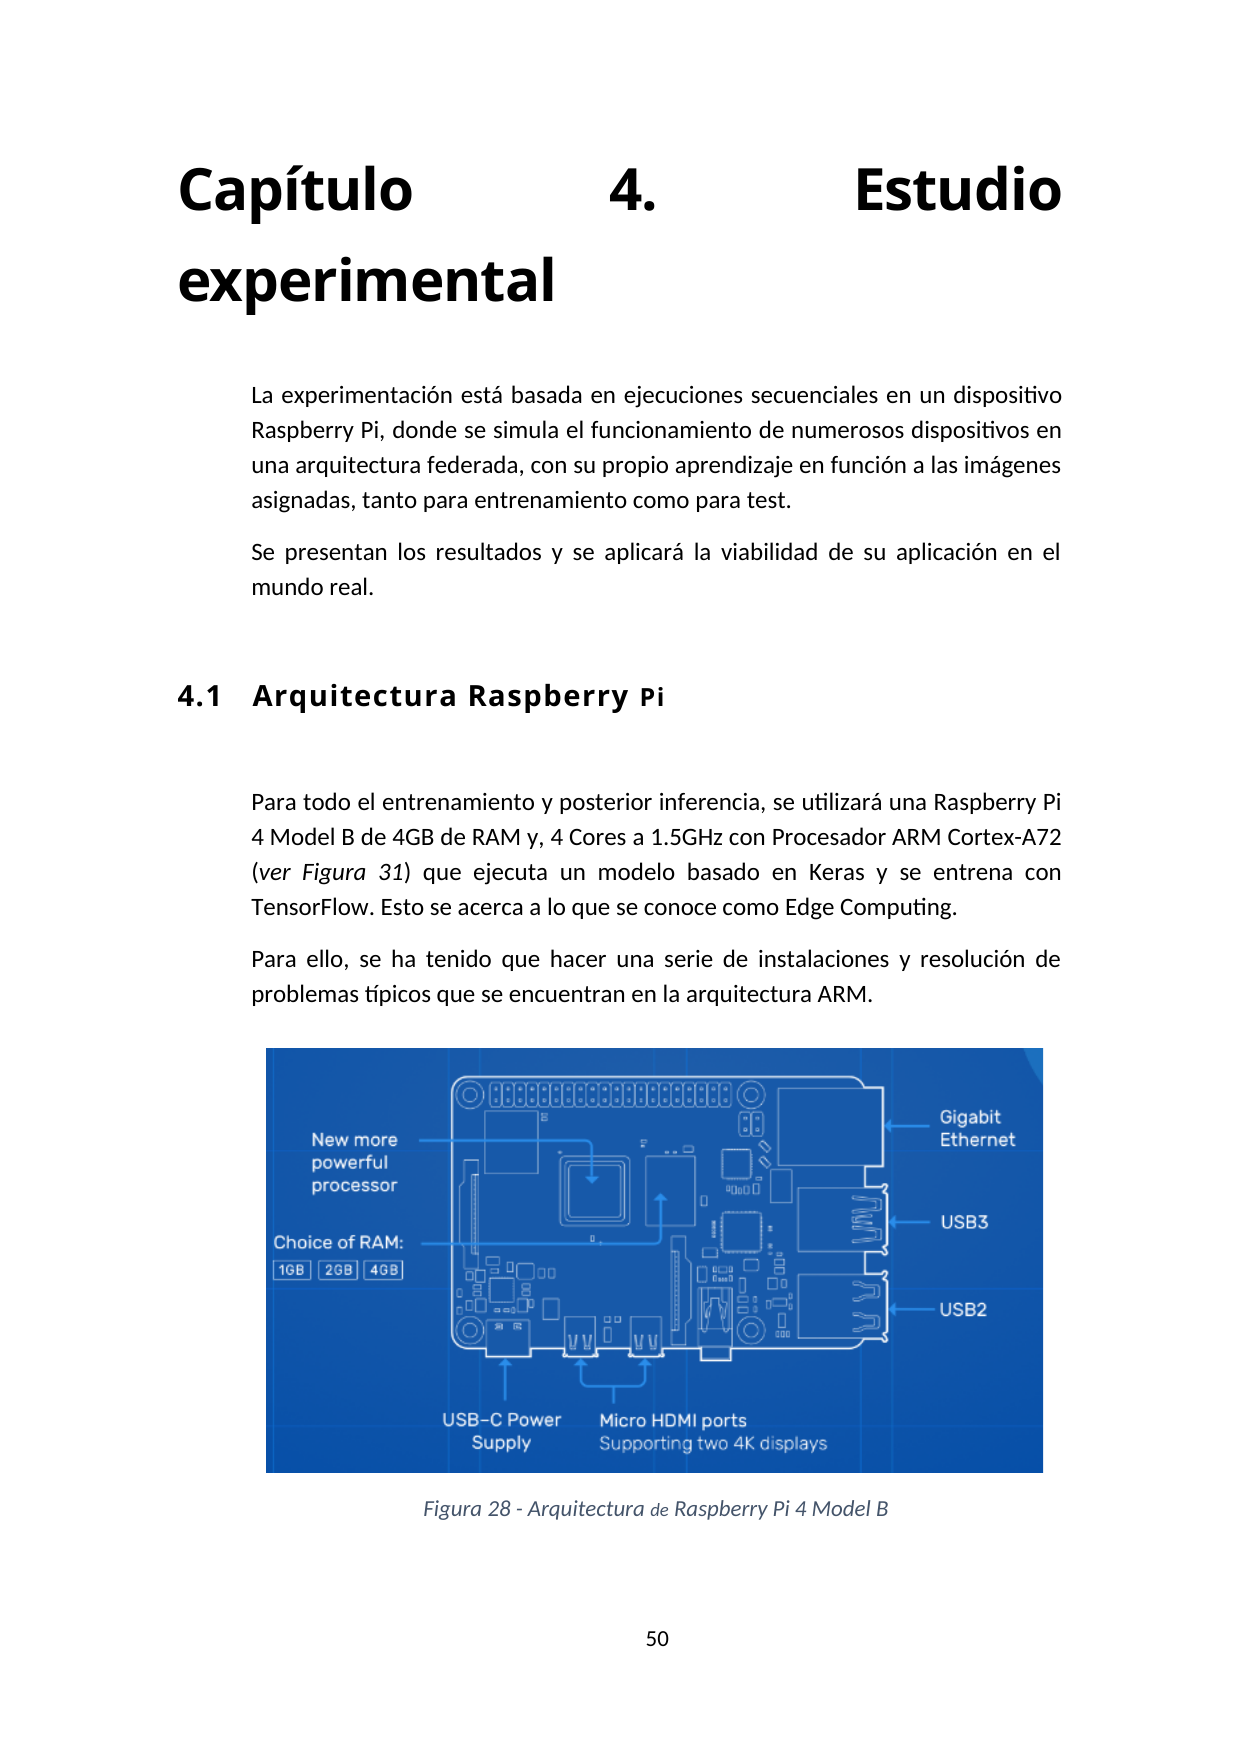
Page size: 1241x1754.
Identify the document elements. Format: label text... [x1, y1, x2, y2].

title Capítulo 4. Estudio experimental [177, 148, 1063, 318]
text Se presentan los resultados y se aplicará la viabilidad de su aplicación en el mundo real. [251, 536, 1063, 601]
text La experimentación está basada en ejecuciones secuenciales en un dispositivo Raspberry Pi, donde se simula el funcionamiento de numerosos dispositivos en una arquitectura federada, con su propio aprendizaje en función a las imágenes asignadas, tanto para entrenamiento como para test. [251, 379, 1063, 515]
text Para todo el entrenamiento y posterior inferencia, se utilizará una Raspberry Pi 4 Model B de 4GB de RAM y, 4 Cores a 1.5GHz con Procesador ARM Cortex-A72 (ver Figura 31) que ejecuta un modelo basado en Keras y se entrena con TensorFlow. Esto se acerca a lo que se conoce como Edge Computing. [251, 786, 1063, 922]
text Arquitectura Raspberry Pi [177, 675, 1063, 715]
text Para ello, se ha tenido que hacer una serie de instalaciones y resolución de problemas típicos que se encuentran en la arquitectura ARM. [251, 943, 1063, 1008]
picture [266, 1048, 1044, 1473]
